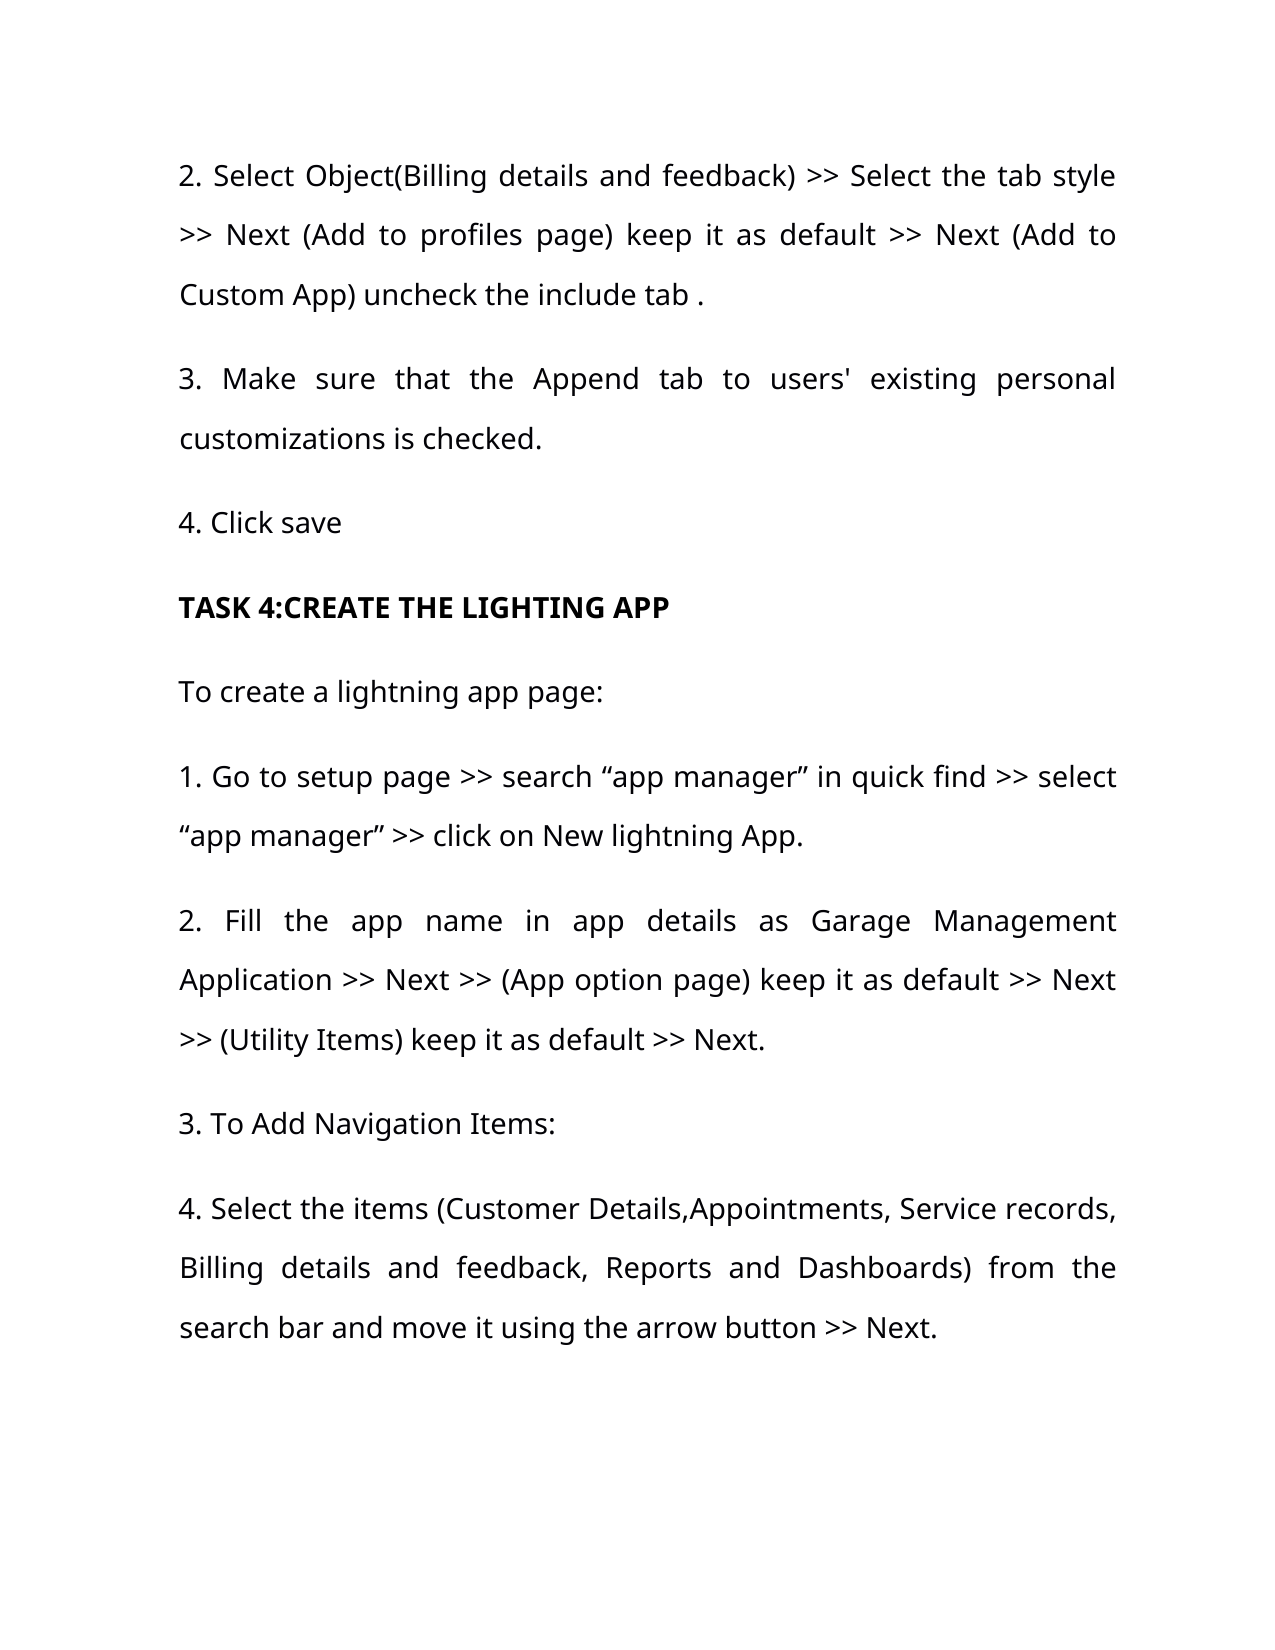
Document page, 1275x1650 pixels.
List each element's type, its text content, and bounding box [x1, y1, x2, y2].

text 4. Click save [178, 503, 1118, 542]
text 3. To Add Navigation Items: [178, 1103, 1118, 1143]
text 2. Fill the app name in app details as Garage Management Application >> Next >> (App option page) keep it as default >> Next >> (Utility Items) keep it as default >> Next. [178, 900, 1118, 1059]
text 3. Make sure that the Append tab to users' existing personal customizations is checked. [178, 359, 1118, 458]
text 4. Select the items (Customer Details,Appointments, Service records, Billing details and feedback, Reports and Dashboards) from the search bar and move it using the arrow button >> Next. [178, 1188, 1118, 1347]
text TASK 4:CREATE THE LIGHTING APP [178, 587, 1118, 627]
text 1. Go to setup page >> search “app manager” in quick find >> select “app manager” >> click on New lightning App. [178, 756, 1118, 855]
text 2. Select Object(Billing details and feedback) >> Select the tab style >> Next (Add to profiles page) keep it as default >> Next (Add to Custom App) uncheck the include tab . [178, 155, 1118, 314]
text To create a lightning app page: [178, 672, 1118, 711]
